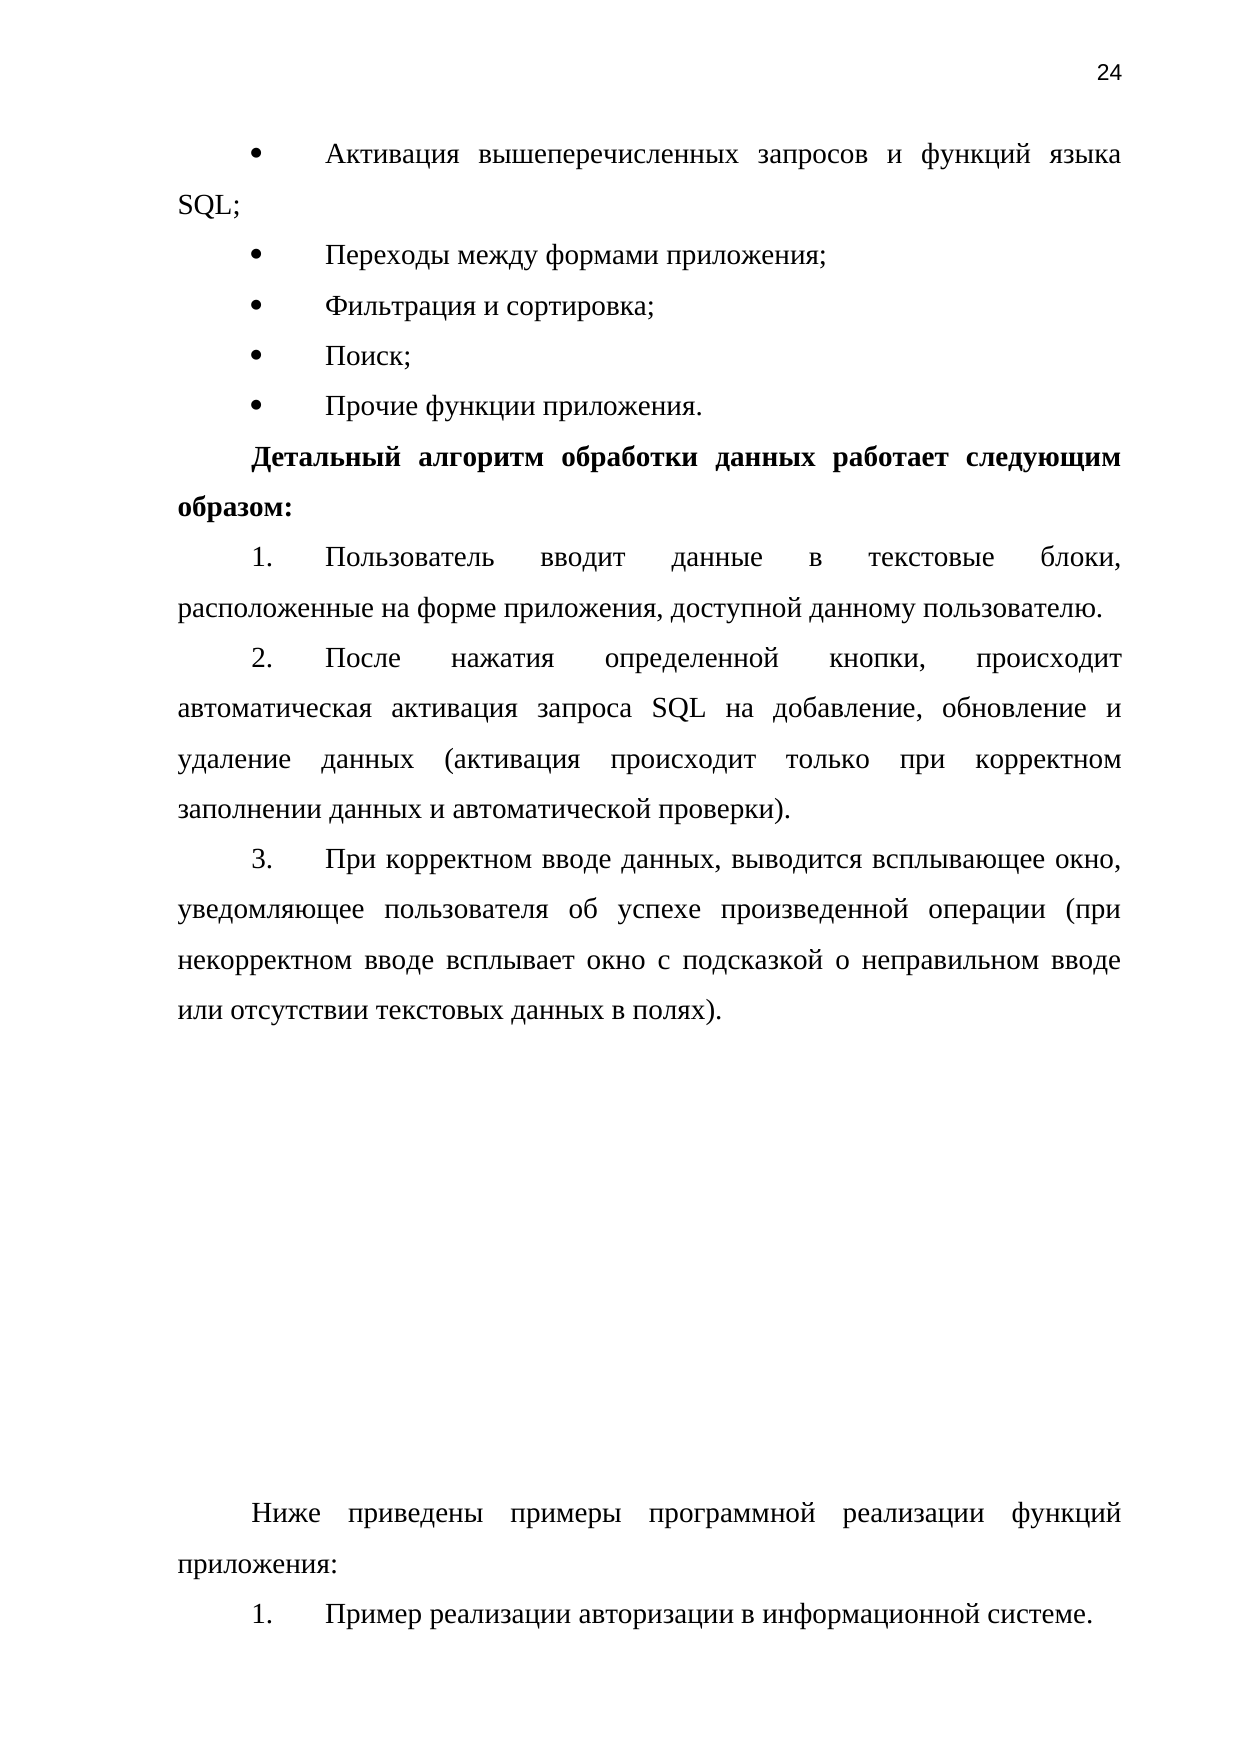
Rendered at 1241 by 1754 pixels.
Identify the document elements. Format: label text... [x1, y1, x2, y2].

list Активация вышеперечисленных запросов и функций языка SQL; [177, 136, 1122, 220]
list Детальный алгоритм обработки данных работает следующим образом: [177, 439, 1122, 523]
list Переходы между формами приложения; [177, 237, 1122, 271]
list Пользователь вводит данные в текстовые блоки, расположенные на форме приложения, доступной данному пользователю. [177, 539, 1122, 623]
list При корректном вводе данных, выводится всплывающее окно, уведомляющее пользователя об успехе произведенной операции (при некорректном вводе всплывает окно с подсказкой о неправильном вводе или отсутствии текстовых данных в полях). [177, 841, 1122, 1026]
list Поиск; [177, 338, 1122, 372]
list Прочие функции приложения. [177, 388, 1122, 422]
list Пример реализации авторизации в информационной системе. [177, 1596, 1122, 1629]
list Фильтрация и сортировка; [177, 288, 1122, 321]
list После нажатия определенной кнопки, происходит автоматическая активация запроса SQL на добавление, обновление и удаление данных (активация происходит только при корректном заполнении данных и автоматической проверки). [177, 640, 1122, 824]
list Ниже приведены примеры программной реализации функций приложения: [177, 1495, 1122, 1579]
